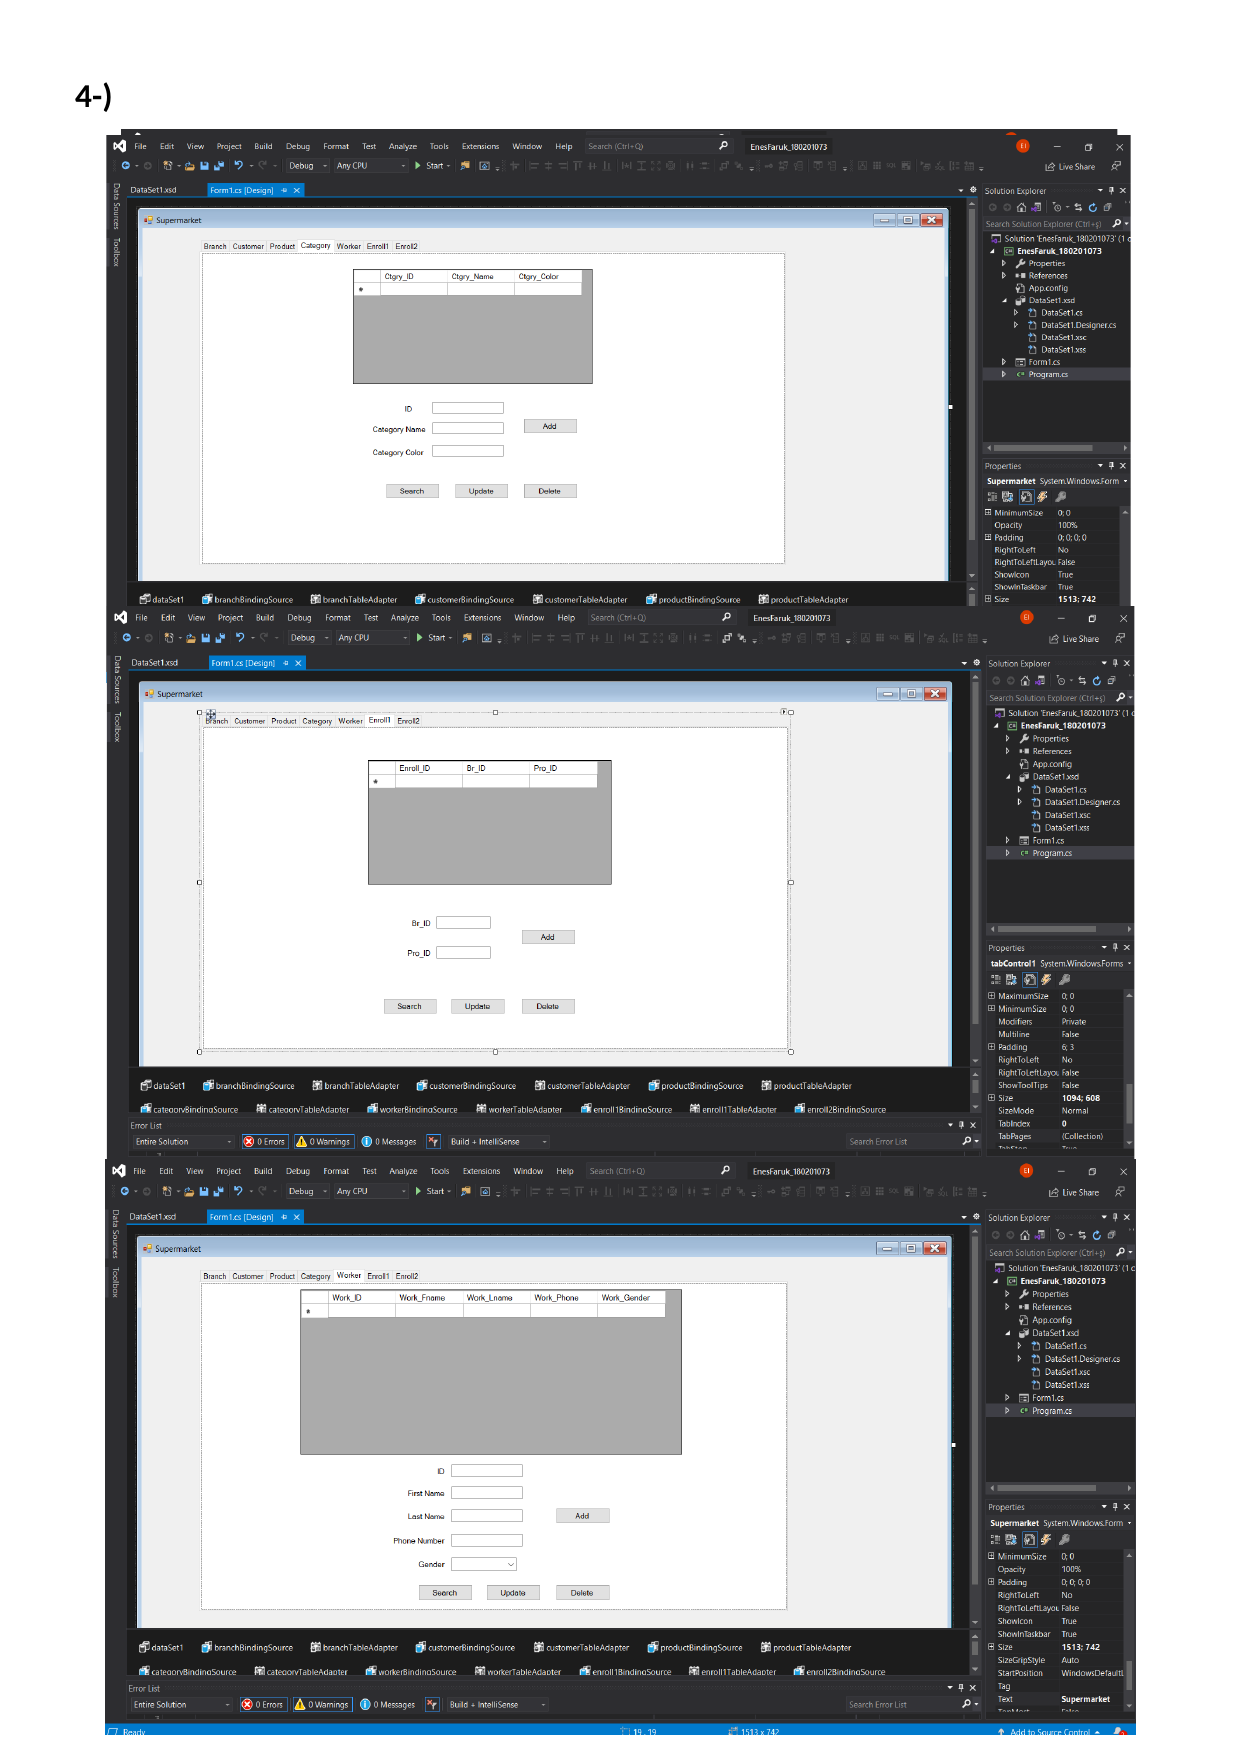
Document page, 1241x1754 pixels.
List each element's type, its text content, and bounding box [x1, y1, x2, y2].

picture [104, 129, 1135, 1734]
text 4-) [75, 75, 1165, 116]
